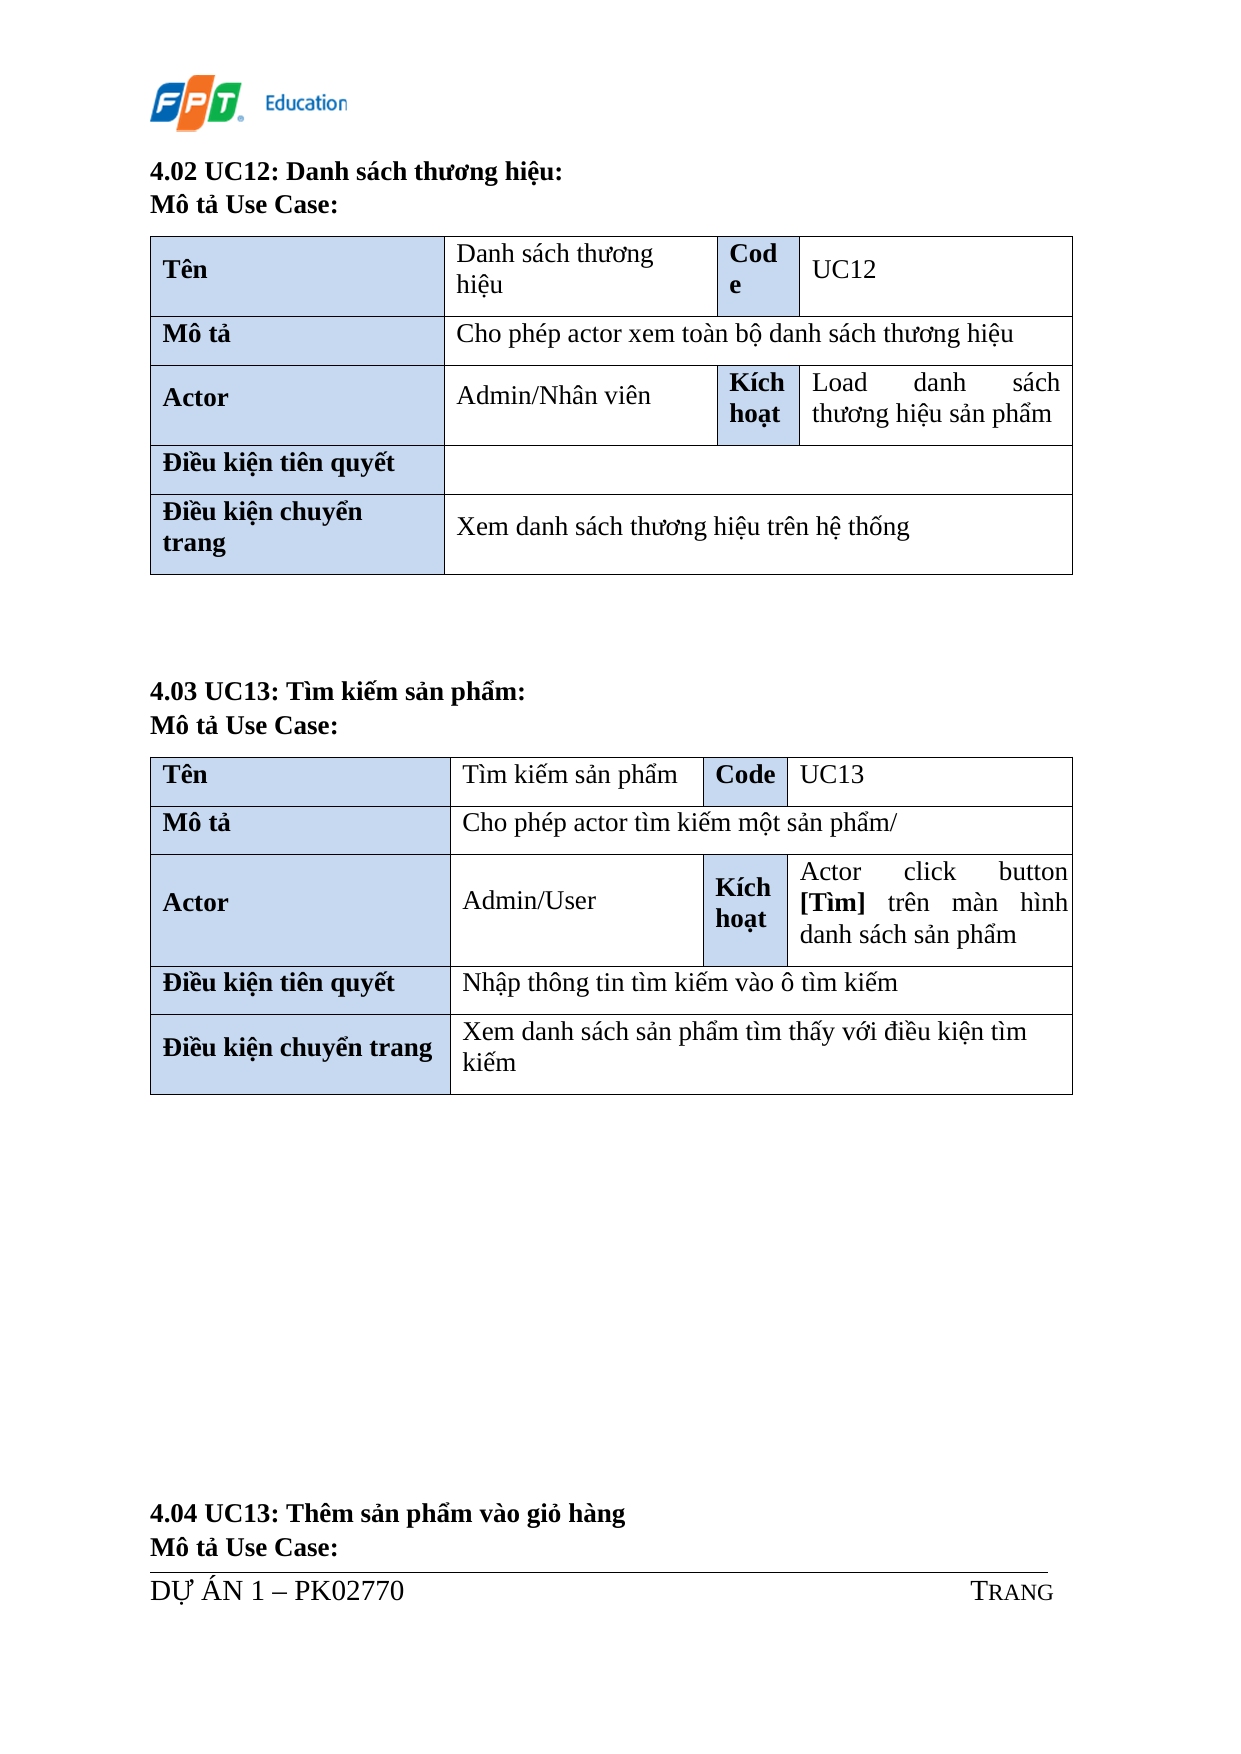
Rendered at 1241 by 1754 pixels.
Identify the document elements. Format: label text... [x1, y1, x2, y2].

table_cell Kích hoạt [704, 855, 787, 966]
table_cell Xem danh sách thương hiệu trên hệ thống [445, 495, 1072, 574]
text Mô tả Use Case: [150, 709, 1048, 740]
table_cell Admin/Nhân viên [445, 366, 717, 445]
table_cell Điều kiện tiên quyết [151, 446, 444, 494]
subtitle 4.02 UC12: Danh sách thương hiệu: [150, 155, 1048, 186]
text Mô tả Use Case: [150, 188, 1048, 219]
table_cell Mô tả [151, 807, 450, 854]
table_cell Actor click button [Tìm] trên màn hình danh sách sản phẩm [788, 855, 1072, 966]
table_cell Cho phép actor tìm kiếm một sản phẩm/ [451, 807, 1072, 854]
table_cell Mô tả [151, 317, 444, 365]
table_header UC13 [788, 758, 1072, 806]
table_cell Nhập thông tin tìm kiếm vào ô tìm kiếm [451, 967, 1072, 1014]
table_header UC12 [800, 237, 1072, 316]
table_header Tìm kiếm sản phẩm [451, 758, 703, 806]
table_header Tên [151, 758, 450, 806]
table_cell Xem danh sách sản phẩm tìm thấy với điều kiện tìm kiếm [451, 1015, 1072, 1094]
picture [150, 75, 347, 132]
table_header Code [704, 758, 787, 806]
table_header Tên [151, 237, 444, 316]
table_cell [445, 446, 1072, 494]
table_cell Load danh sách thương hiệu sản phẩm [800, 366, 1072, 445]
table_header Code [718, 237, 799, 316]
subtitle 4.04 UC13: Thêm sản phẩm vào giỏ hàng [150, 1497, 1048, 1528]
table_cell Điều kiện chuyển trang [151, 495, 444, 574]
table_cell Điều kiện tiên quyết [151, 967, 450, 1014]
table_cell Cho phép actor xem toàn bộ danh sách thương hiệu [445, 317, 1072, 365]
subtitle 4.03 UC13: Tìm kiếm sản phẩm: [150, 675, 1048, 706]
table_header Danh sách thương hiệu [445, 237, 717, 316]
table_cell Điều kiện chuyển trang [151, 1015, 450, 1094]
table_cell Actor [151, 855, 450, 966]
table_cell Actor [151, 366, 444, 445]
text Mô tả Use Case: [150, 1531, 1048, 1562]
table_cell Kích hoạt [718, 366, 799, 445]
table_cell Admin/User [451, 855, 703, 966]
